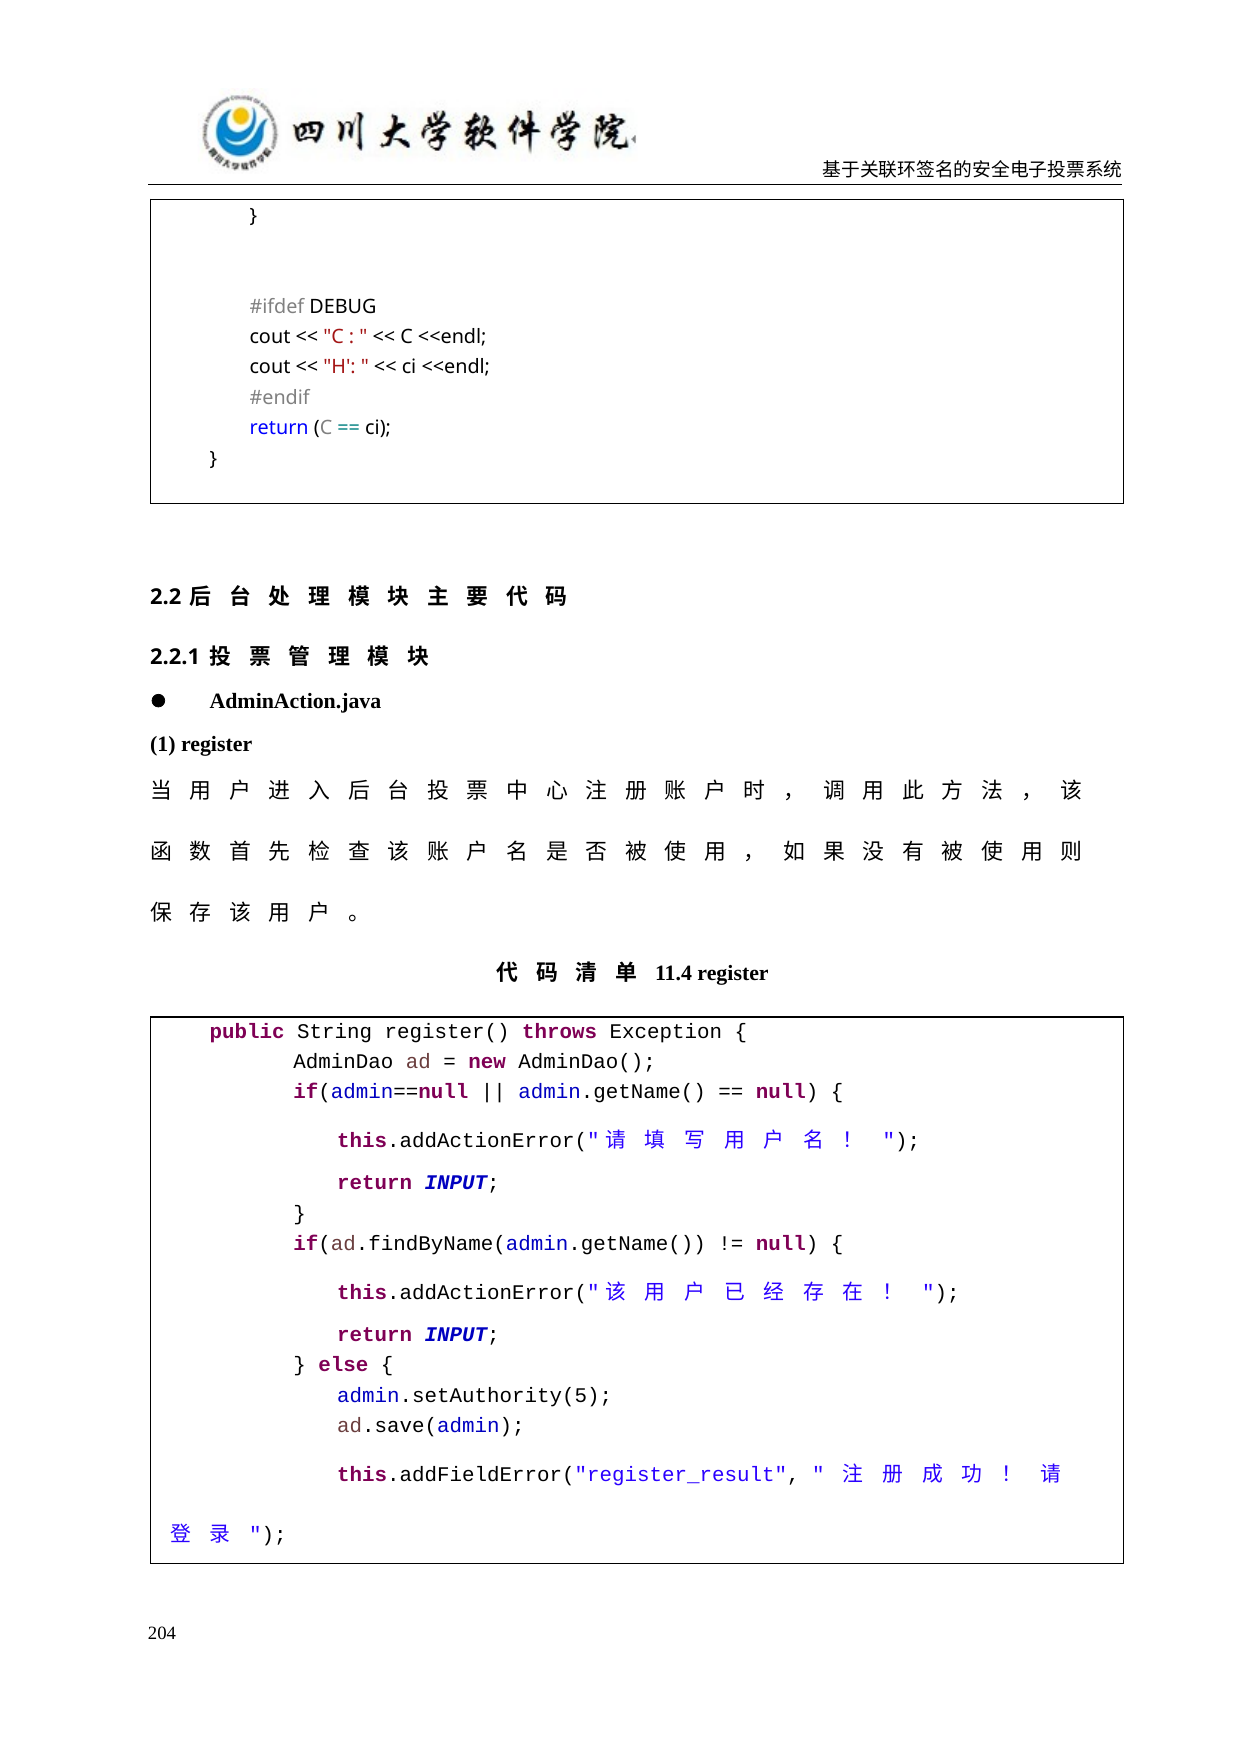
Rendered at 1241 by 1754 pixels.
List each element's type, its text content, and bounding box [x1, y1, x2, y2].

text 代码清单11.4 register [150, 941, 1120, 1001]
text (1) register [150, 728, 1120, 759]
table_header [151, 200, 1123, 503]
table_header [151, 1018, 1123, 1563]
text 2.2 后台处理模块主要代码 [150, 564, 1120, 625]
picture [197, 88, 639, 177]
text 当用户进入后台投票中心注册账户时，调用此方法，该函数首先检查该账户名是否被使用，如果没有被使用则保存该用户。 [150, 759, 1120, 941]
text 2.2.1投票管理模块 [150, 625, 1120, 686]
list AdminAction.java [150, 686, 1120, 716]
